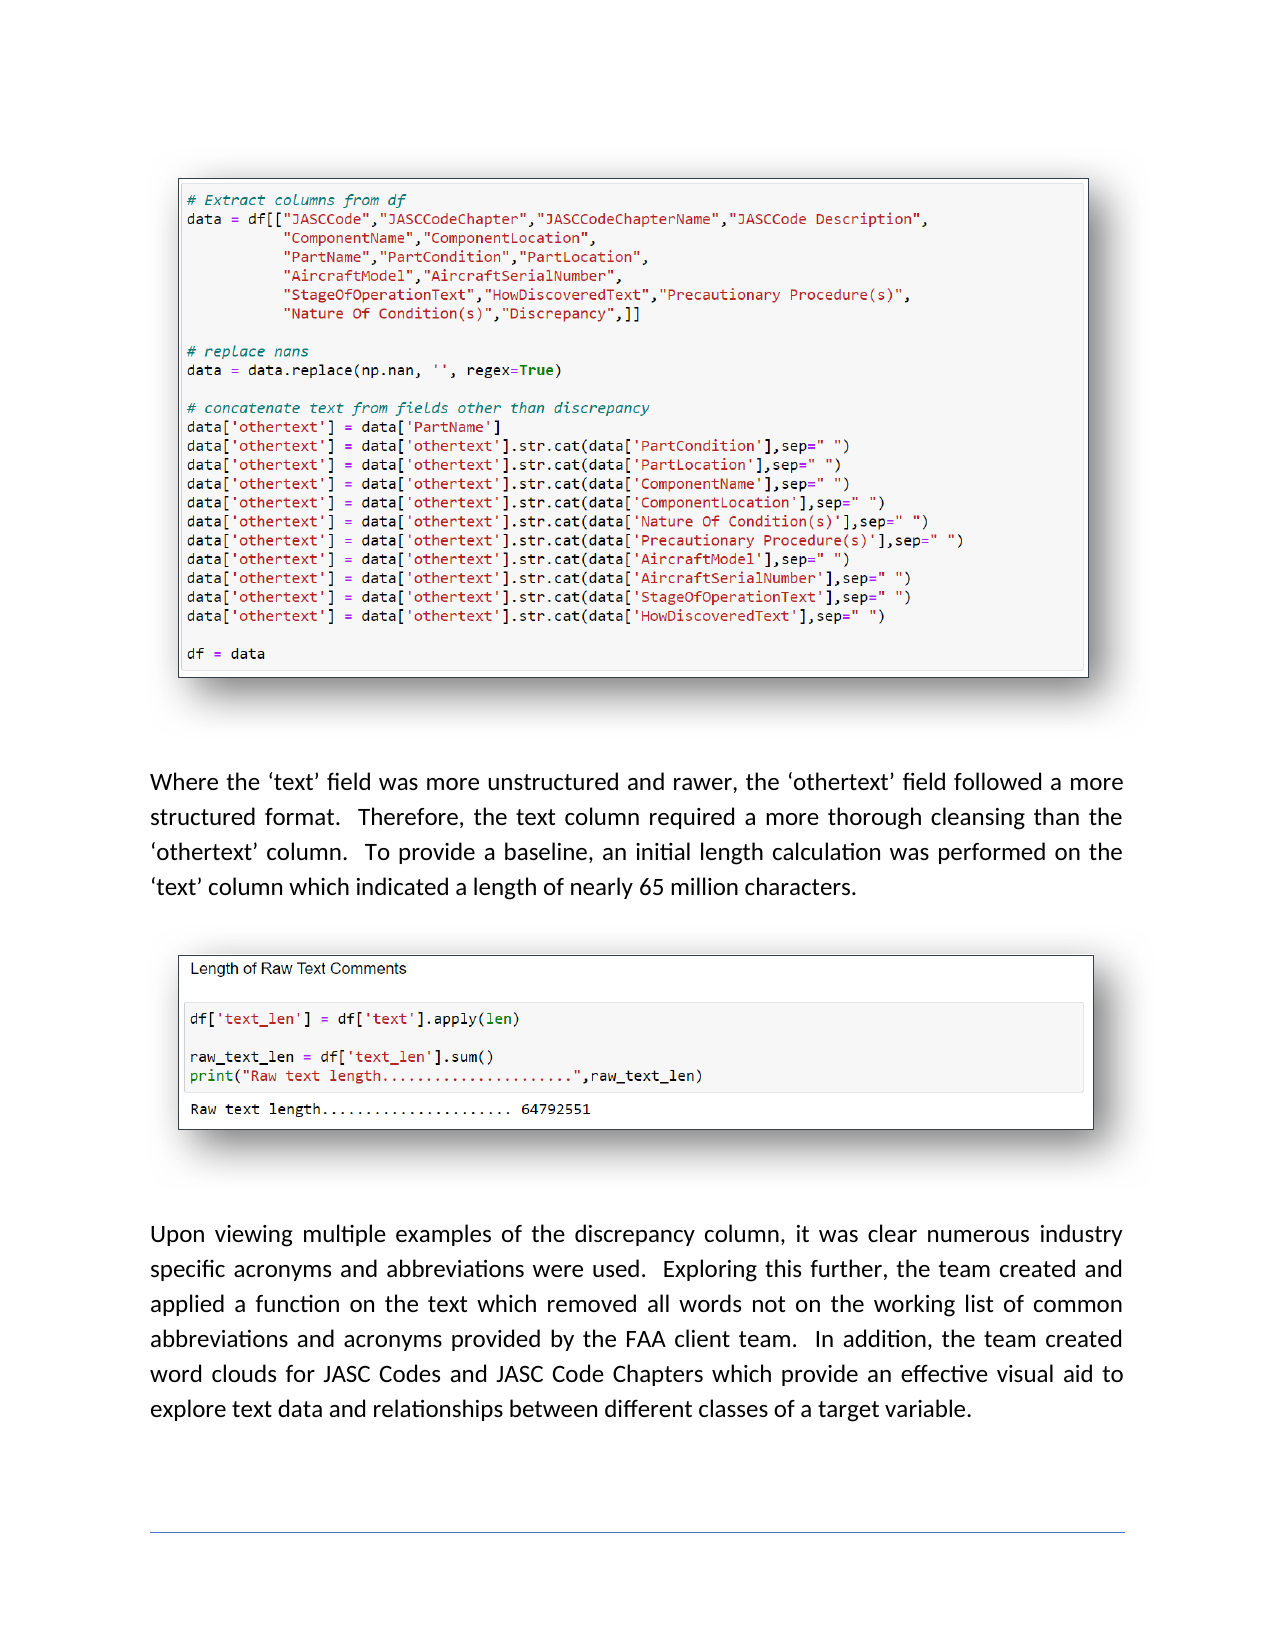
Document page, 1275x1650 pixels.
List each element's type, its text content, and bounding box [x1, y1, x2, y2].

text Where the ‘text’ field was more unstructured and rawer, the ‘othertext’ field followed a more structured format. Therefore, the text column required a more thorough cleansing than the ‘othertext’ column. To provide a baseline, an initial length calculation was performed on the ‘text’ column which indicated a length of nearly 65 million characters. [150, 766, 1125, 902]
text Upon viewing multiple examples of the discrepancy column, it was clear numerous industry specific acronyms and abbreviations were used. Exploring this further, the team created and applied a function on the text which removed all words not on the working list of common abbreviations and acronyms provided by the FAA client team. In addition, the team created word clouds for JASC Codes and JASC Code Chapters which provide an effective visual aid to explore text data and relationships between different classes of a target variable. [150, 1218, 1125, 1423]
picture [179, 179, 1088, 677]
picture [179, 956, 1093, 1129]
